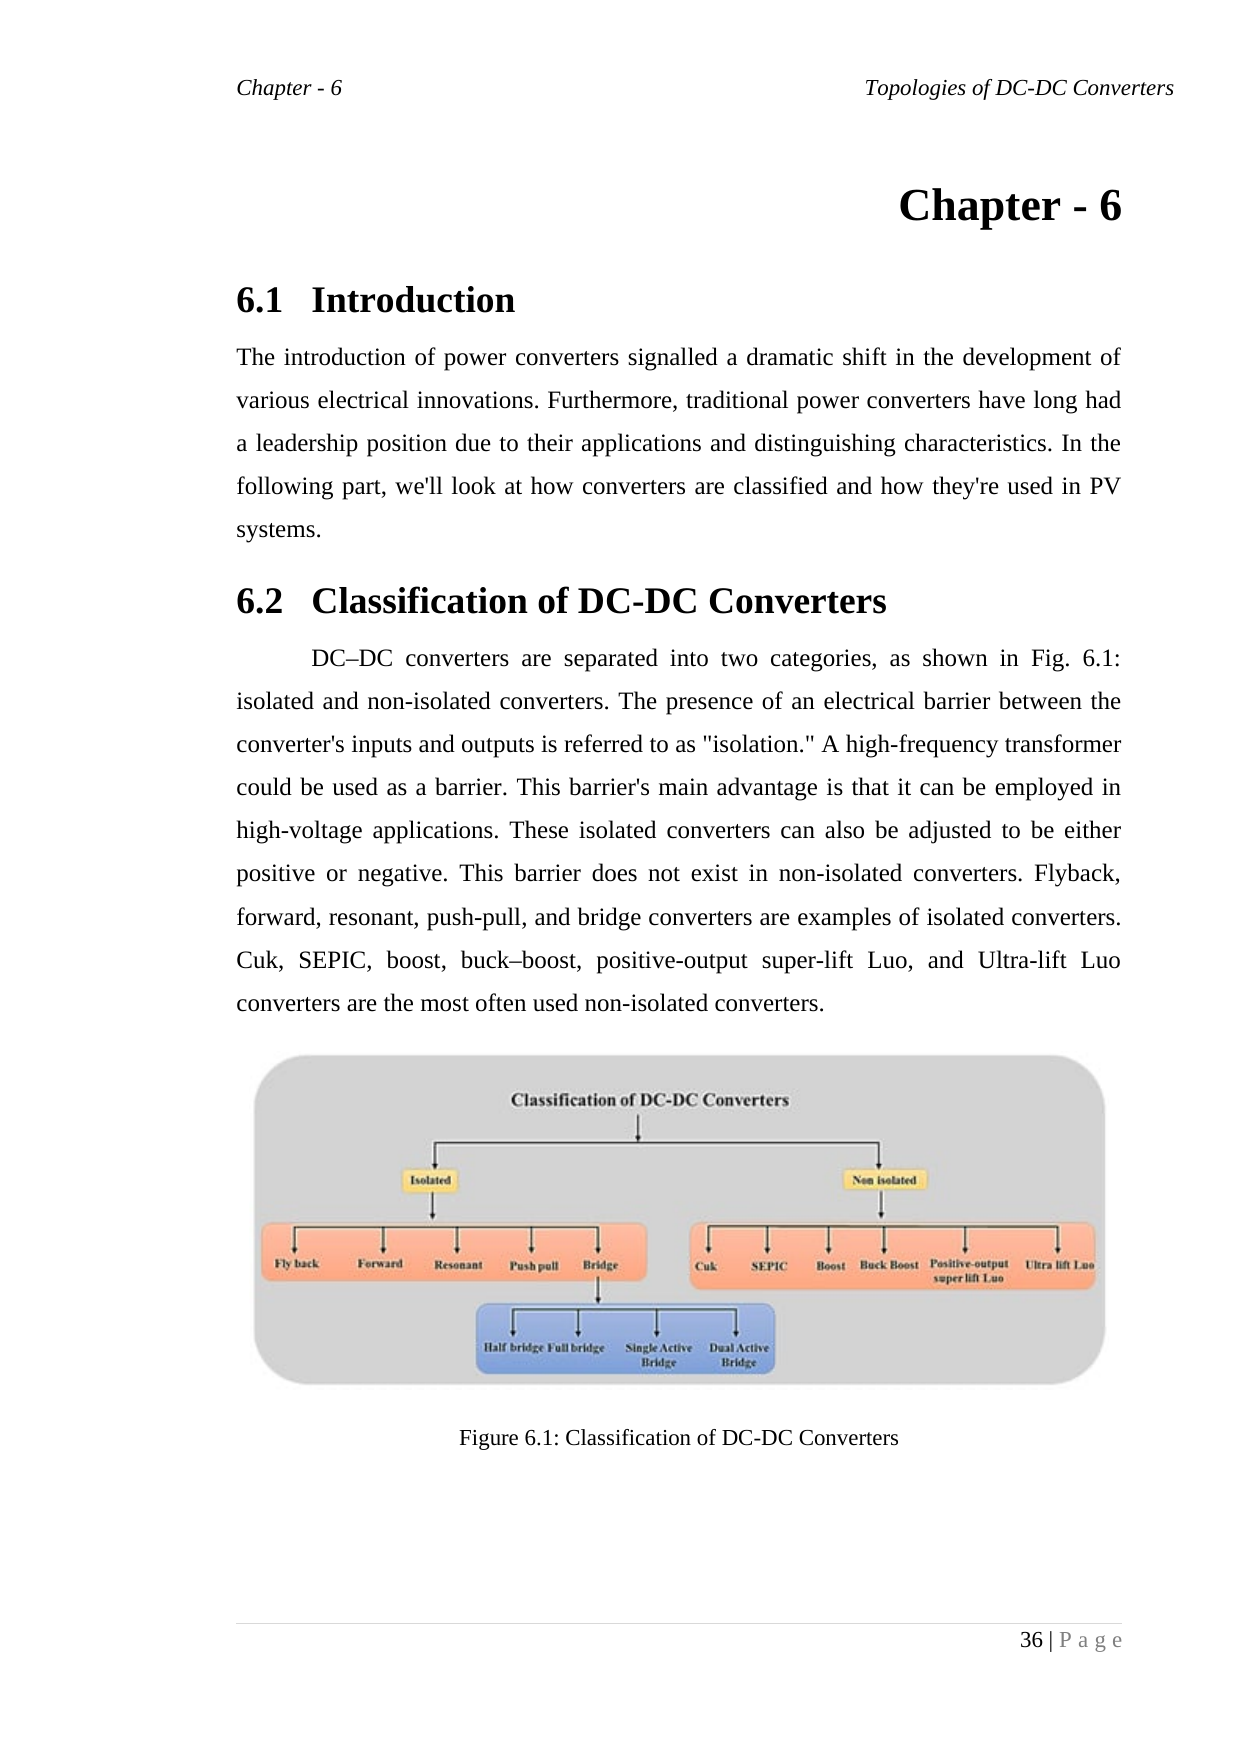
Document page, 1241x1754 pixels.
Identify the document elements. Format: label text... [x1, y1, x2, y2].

text Figure 6.1: Classification of DC-DC Converters [236, 1424, 1122, 1451]
text The introduction of power converters signalled a dramatic shift in the development of various electrical innovations. Furthermore, traditional power converters have long had a leadership position due to their applications and distinguishing characteristics. In the following part, we'll look at how converters are classified and how they're used in PV systems. [236, 342, 1122, 543]
picture [249, 1051, 1110, 1390]
text 6.2 Classification of DC-DC Converters [236, 578, 1122, 621]
text 6.1 Introduction [236, 277, 1122, 320]
text Chapter - 6 [236, 177, 1122, 230]
text DC–DC converters are separated into two categories, as shown in Fig. 6.1: isolated and non-isolated converters. The presence of an electrical barrier between the converter's inputs and outputs is referred to as "isolation." A high-frequency transformer could be used as a barrier. This barrier's main advantage is that it can be employed in high-voltage applications. These isolated converters can also be adjusted to be either positive or negative. This barrier does not exist in non-isolated converters. Flyback, forward, resonant, push-pull, and bridge converters are examples of isolated converters. Cuk, SEPIC, boost, buck–boost, positive-output super-lift Luo, and Ultra-lift Luo converters are the most often used non-isolated converters. [236, 643, 1122, 1017]
